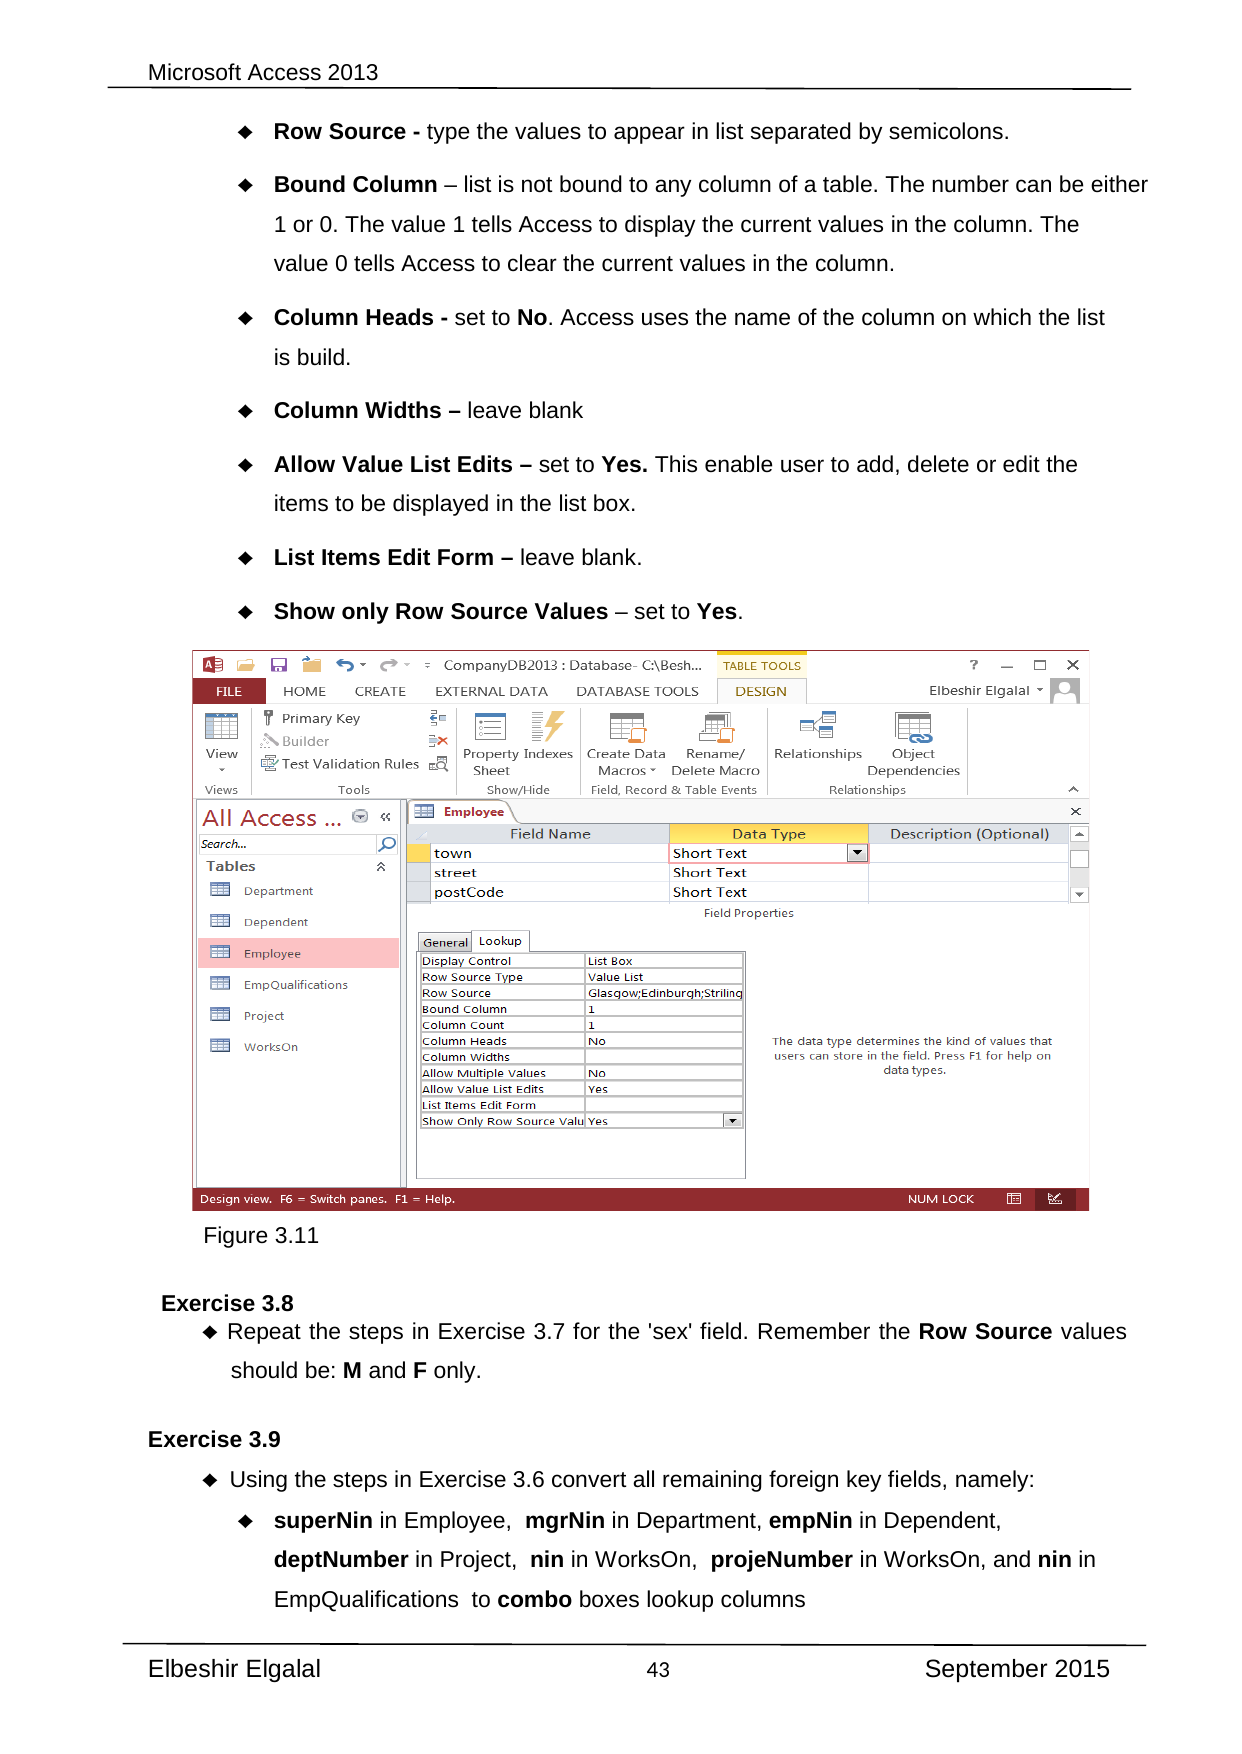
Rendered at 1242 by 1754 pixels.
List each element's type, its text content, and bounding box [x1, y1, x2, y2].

text ♦ Allow Value List Edits – set to Yes. This enable user to add, delete or edit the items to be displayed in the list box. [237, 451, 1084, 517]
text ♦ Row Source - type the values to appear in list separated by semicolons. [236, 118, 1162, 144]
text Exercise 3.9 [148, 1426, 1162, 1452]
text Exercise 3.8 [161, 1290, 1162, 1316]
text ♦ Repeat the steps in Exercise 3.7 for the 'sex' field. Remember the Row Source values should be: M and F only. [201, 1318, 1129, 1383]
text ♦ Column Widths – leave blank [237, 397, 1162, 424]
text 1 or 0. The value 1 tells Access to display the current values in the column. The value 0 tells Access to clear the current values in the column. [273, 211, 1086, 277]
picture [192, 650, 1090, 1211]
text ♦ Column Heads - set to No. Access uses the name of the column on which the list is build. [237, 304, 1112, 370]
text ♦ List Items Edit Form – leave blank. [237, 544, 1162, 570]
text ♦ Show only Row Source Values – set to Yes. [237, 598, 1162, 624]
text ♦ Using the steps in Exercise 3.6 convert all remaining foreign key fields, namely: [201, 1466, 1162, 1493]
text ♦ superNin in Employee, mgrNin in Department, empNin in Dependent, deptNumber in Project, nin in WorksOn, projeNumber in WorksOn, and nin in EmpQualifications to combo boxes lookup columns [237, 1507, 1101, 1612]
text ♦ Bound Column – list is not bound to any column of a table. The number can be either [237, 171, 1162, 198]
text Figure 3.11 [203, 1222, 1162, 1248]
